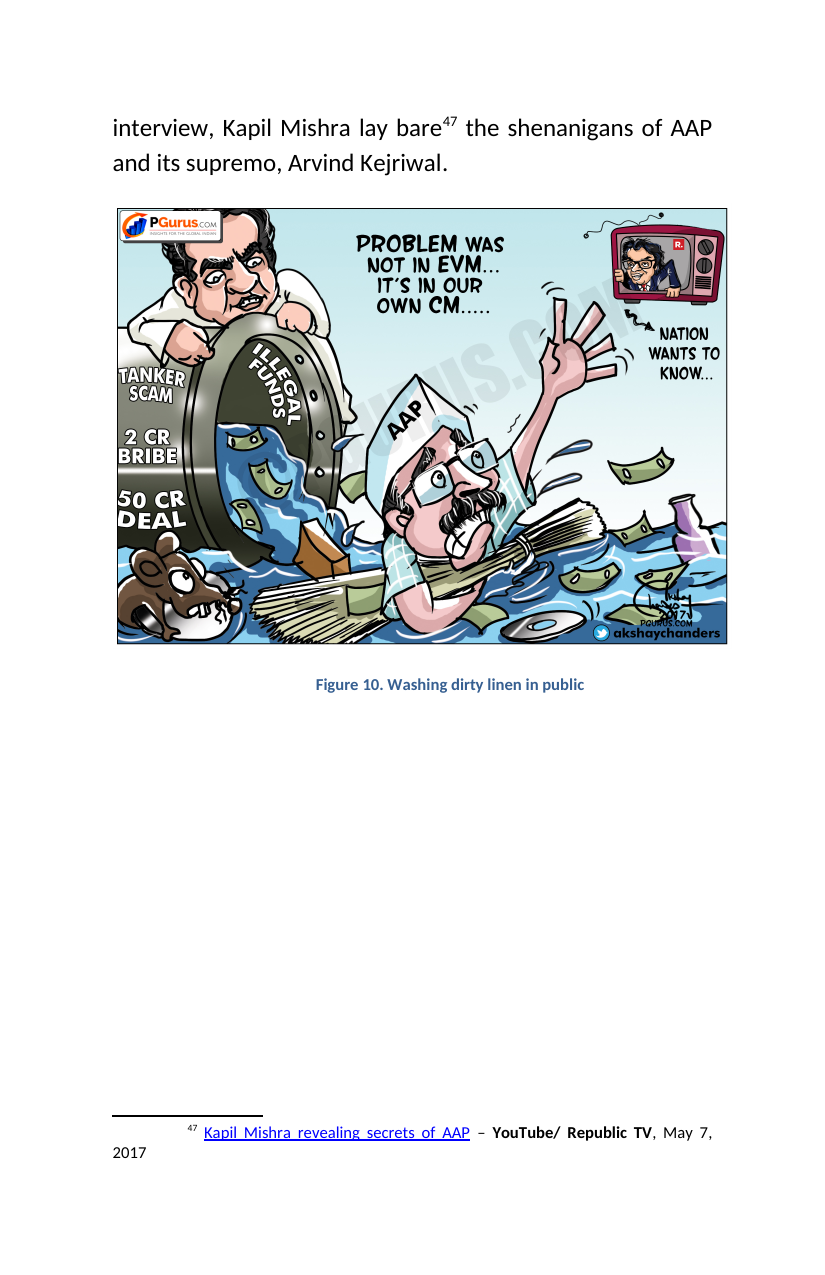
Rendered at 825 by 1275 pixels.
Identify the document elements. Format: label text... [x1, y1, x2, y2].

picture [112, 203, 732, 649]
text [112, 112, 712, 178]
